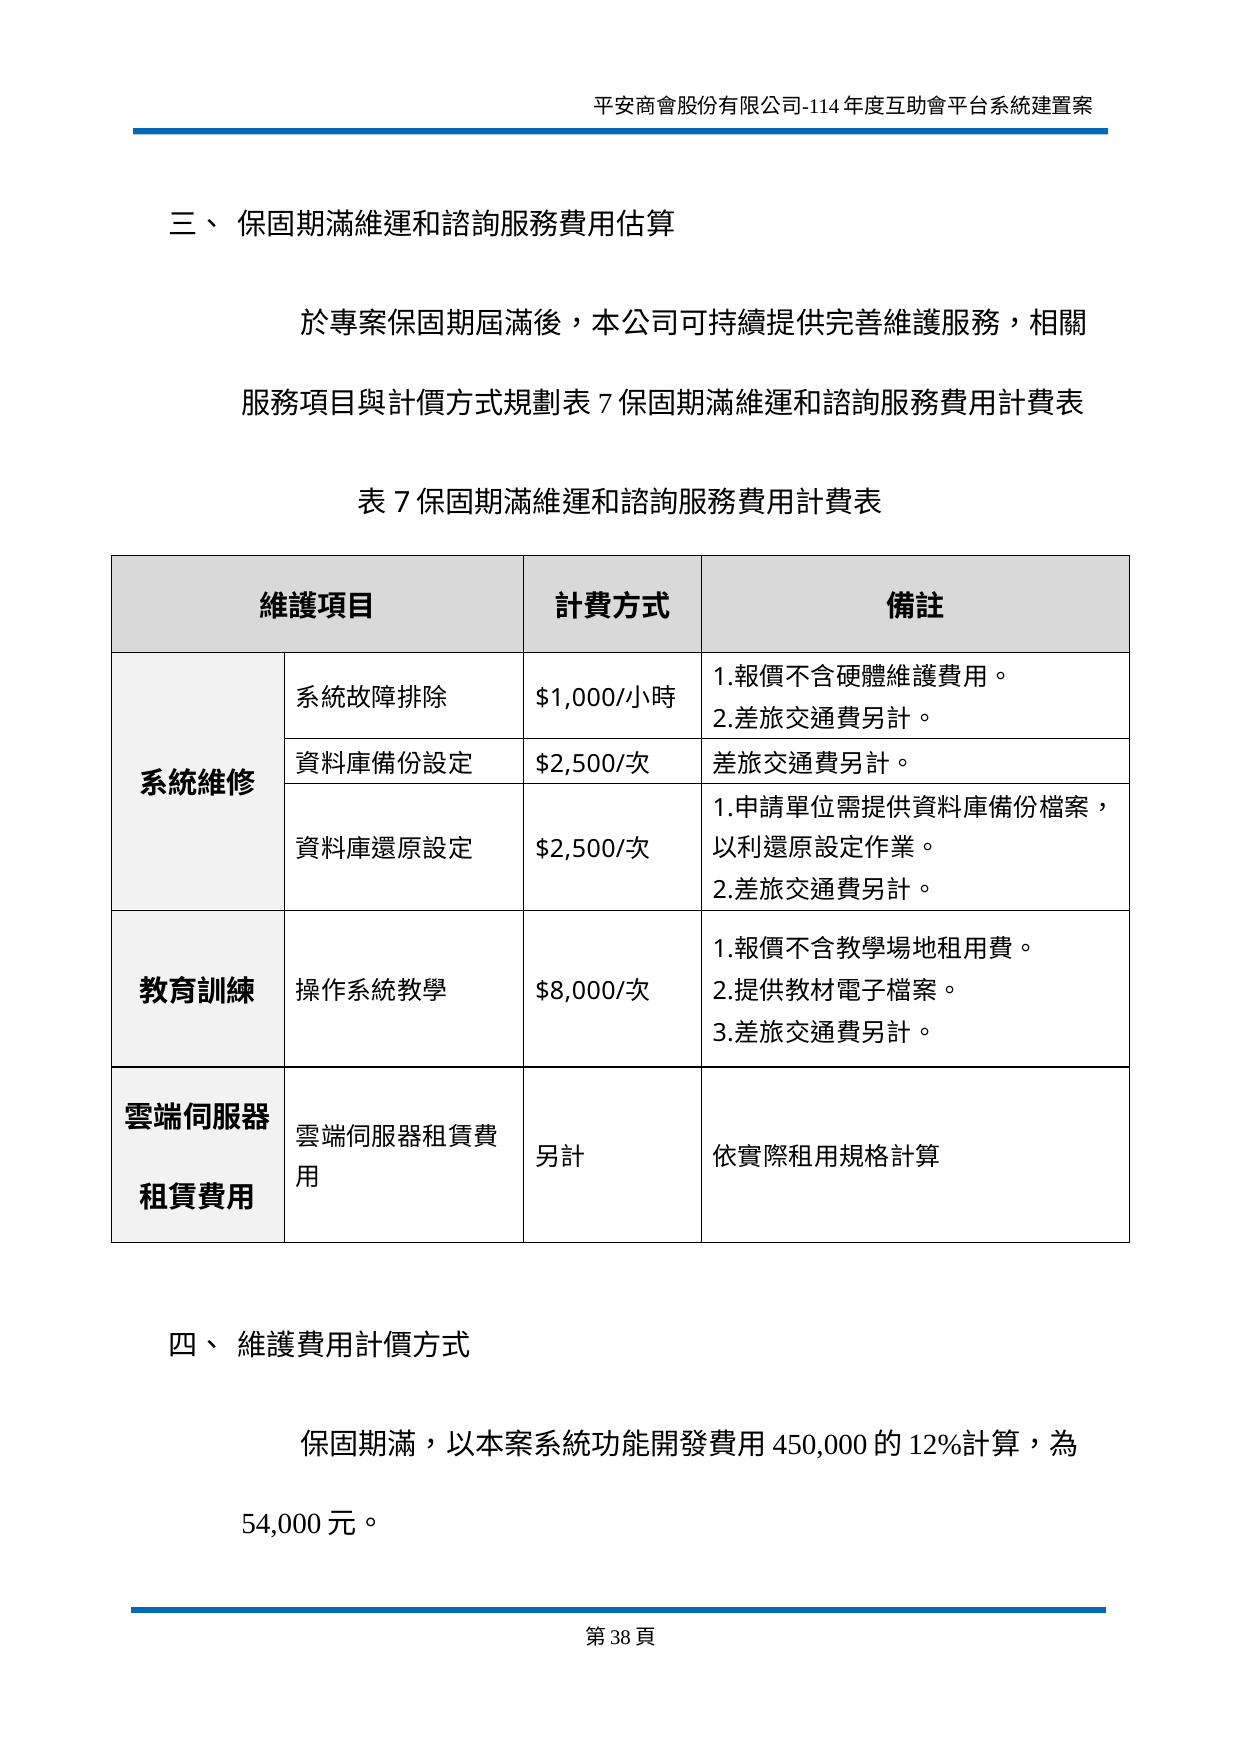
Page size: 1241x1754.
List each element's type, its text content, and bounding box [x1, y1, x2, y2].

text 保固期滿，以本案系統功能開發費用450,000的12%計算，為54,000元。 [241, 1402, 1090, 1561]
table_cell $8,000/次 [524, 911, 701, 1066]
table_cell $1,000/小時 [524, 653, 701, 738]
table_cell 1.報價不含教學場地租用費。 2.提供教材電子檔案。 3.差旅交通費另計。 [702, 911, 1129, 1066]
table_cell 操作系統教學 [285, 911, 523, 1066]
table_cell 資料庫還原設定 [285, 784, 523, 909]
table_cell 1.報價不含硬體維護費用。 2.差旅交通費另計。 [702, 653, 1129, 738]
table_header 計費方式 [524, 556, 701, 652]
table_header 備註 [702, 556, 1129, 652]
table_cell 教育訓練 [112, 911, 284, 1066]
table_cell 差旅交通費另計。 [702, 739, 1129, 783]
text 保固期滿維運和諮詢服務費用估算 [227, 182, 1090, 262]
table_cell 依實際租用規格計算 [702, 1068, 1129, 1242]
text 維護費用計價方式 [227, 1303, 1090, 1382]
table_cell $2,500/次 [524, 739, 701, 783]
table_cell 雲端伺服器租賃費用 [112, 1068, 284, 1242]
table_cell 另計 [524, 1068, 701, 1242]
table_cell 雲端伺服器租賃費用 [285, 1068, 523, 1242]
table_cell $2,500/次 [524, 784, 701, 909]
table_cell 資料庫備份設定 [285, 739, 523, 783]
table_header 維護項目 [112, 556, 523, 652]
table_cell 系統故障排除 [285, 653, 523, 738]
table_cell 1.申請單位需提供資料庫備份檔案，以利還原設定作業。 2.差旅交通費另計。 [702, 784, 1129, 909]
text 表 7保固期滿維運和諮詢服務費用計費表 [150, 460, 1090, 539]
text 於專案保固期屆滿後，本公司可持續提供完善維護服務，相關服務項目與計價方式規劃表 7保固期滿維運和諮詢服務費用計費表 [241, 282, 1090, 440]
table_cell 系統維修 [112, 653, 284, 909]
